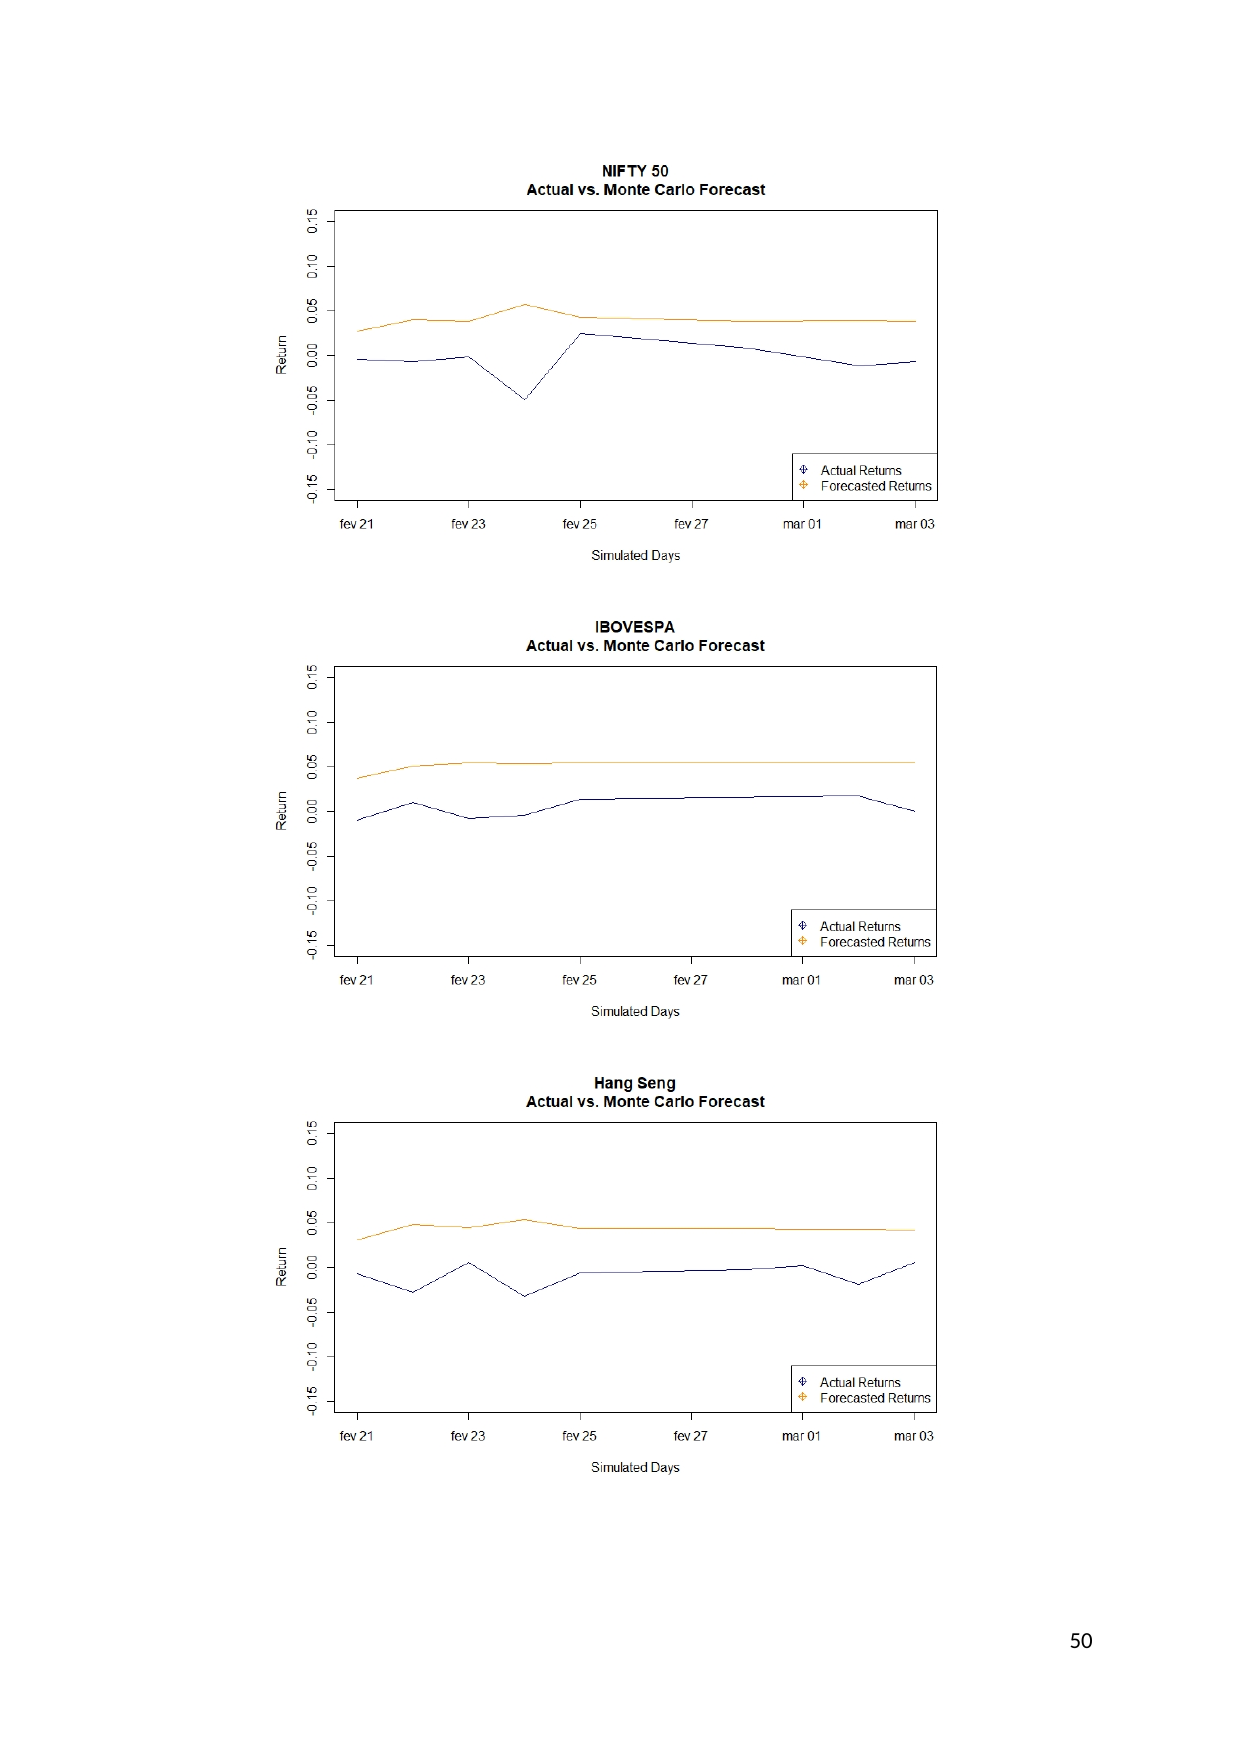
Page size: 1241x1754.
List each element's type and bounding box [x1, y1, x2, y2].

picture [271, 1060, 969, 1491]
picture [271, 147, 970, 579]
picture [271, 604, 969, 1035]
